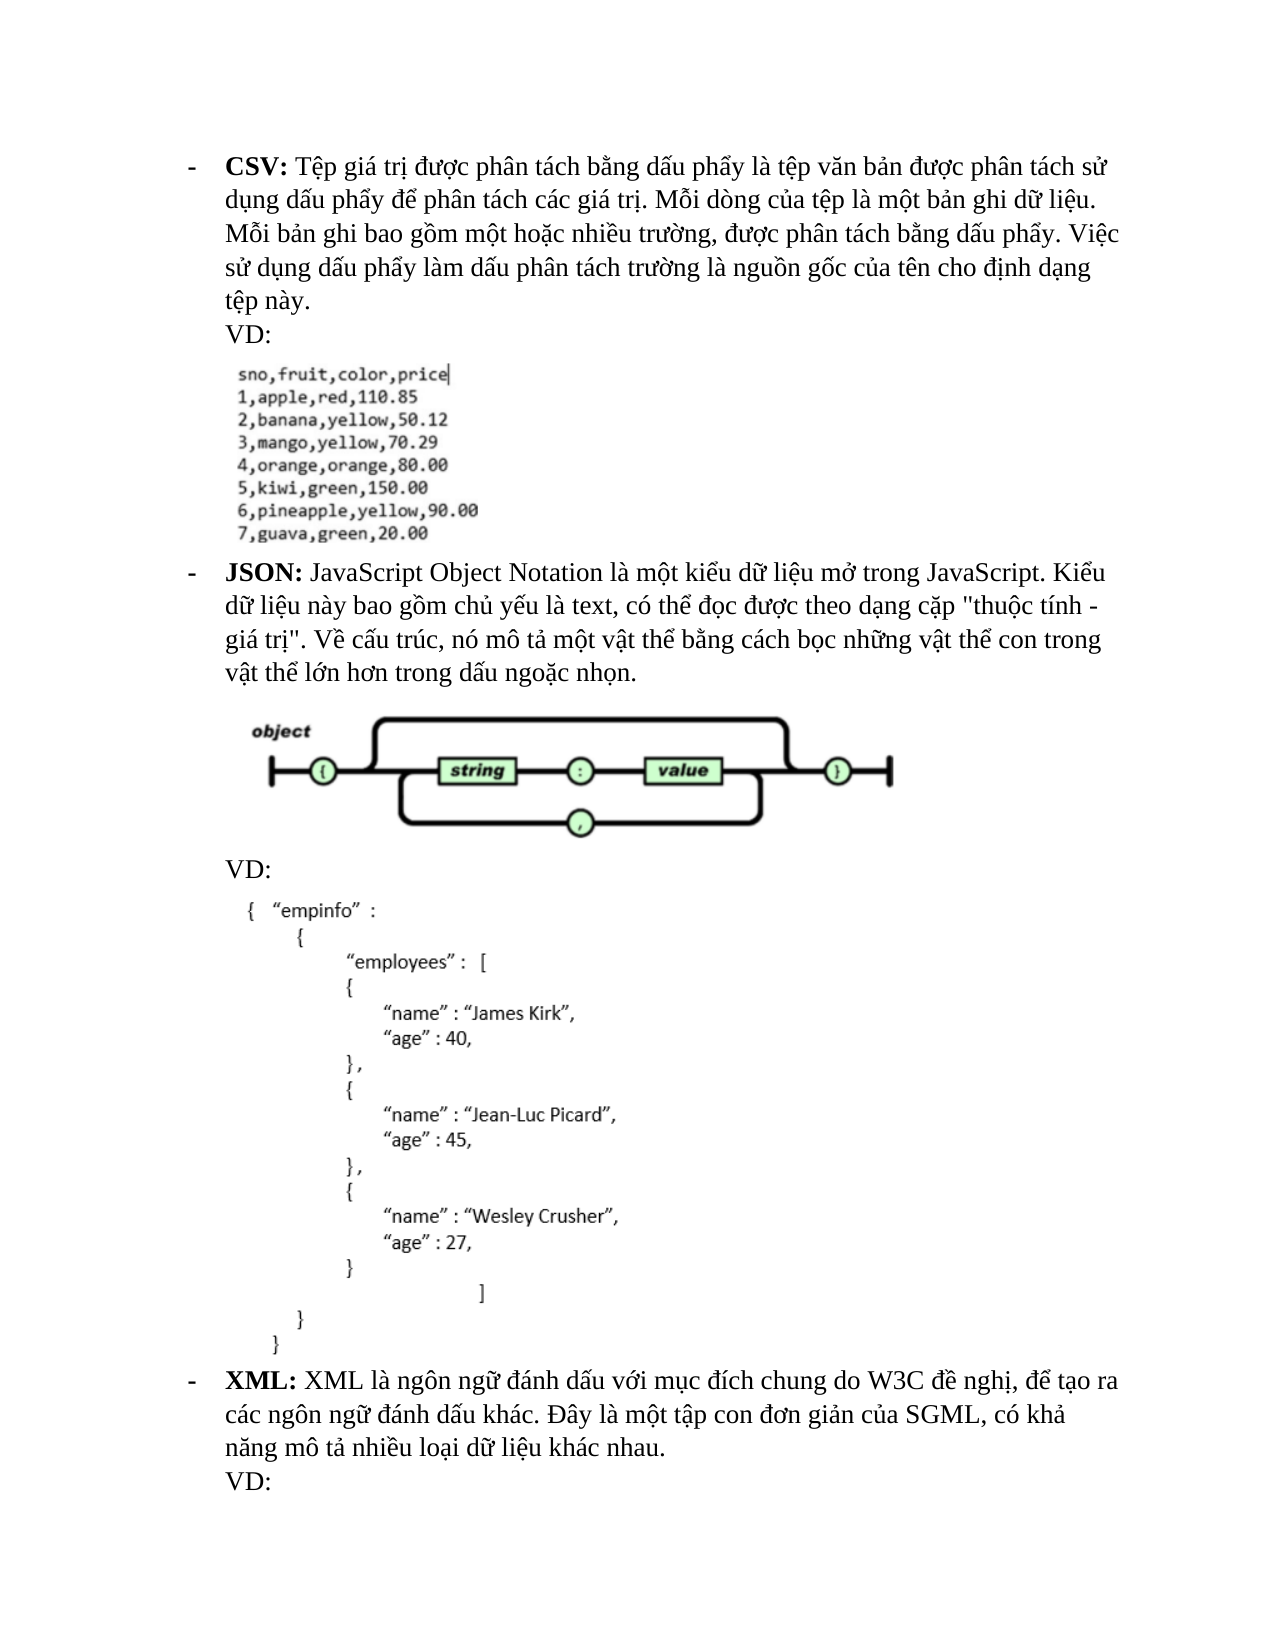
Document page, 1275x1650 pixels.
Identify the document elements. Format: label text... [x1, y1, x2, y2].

picture [225, 351, 488, 554]
picture [225, 887, 629, 1362]
picture [225, 690, 926, 852]
list CSV: Tệp giá trị được phân tách bằng dấu phẩy là tệp văn bản được phân tách sử dụng dấu phẩy để phân tách các giá trị. Mỗi dòng của tệp là một bản ghi dữ liệu. Mỗi bản ghi bao gồm một hoặc nhiều trường, được phân tách bằng dấu phẩy. Việc sử dụng dấu phẩy làm dấu phân tách trường là nguồn gốc của tên cho định dạng tệp này. [187, 150, 1125, 315]
list XML: XML là ngôn ngữ đánh dấu với mục đích chung do W3C đề nghị, để tạo ra các ngôn ngữ đánh dấu khác. Đây là một tập con đơn giản của SGML, có khả năng mô tả nhiều loại dữ liệu khác nhau. [187, 1364, 1125, 1462]
list VD: [225, 853, 1125, 885]
list VD: [225, 1465, 1125, 1496]
list VD: [225, 318, 1125, 349]
list JSON: JavaScript Object Notation là một kiểu dữ liệu mở trong JavaScript. Kiểu dữ liệu này bao gồm chủ yếu là text, có thể đọc được theo dạng cặp "thuộc tính - giá trị". Về cấu trúc, nó mô tả một vật thể bằng cách bọc những vật thể con trong vật thể lớn hơn trong dấu ngoặc nhọn. [187, 556, 1125, 688]
